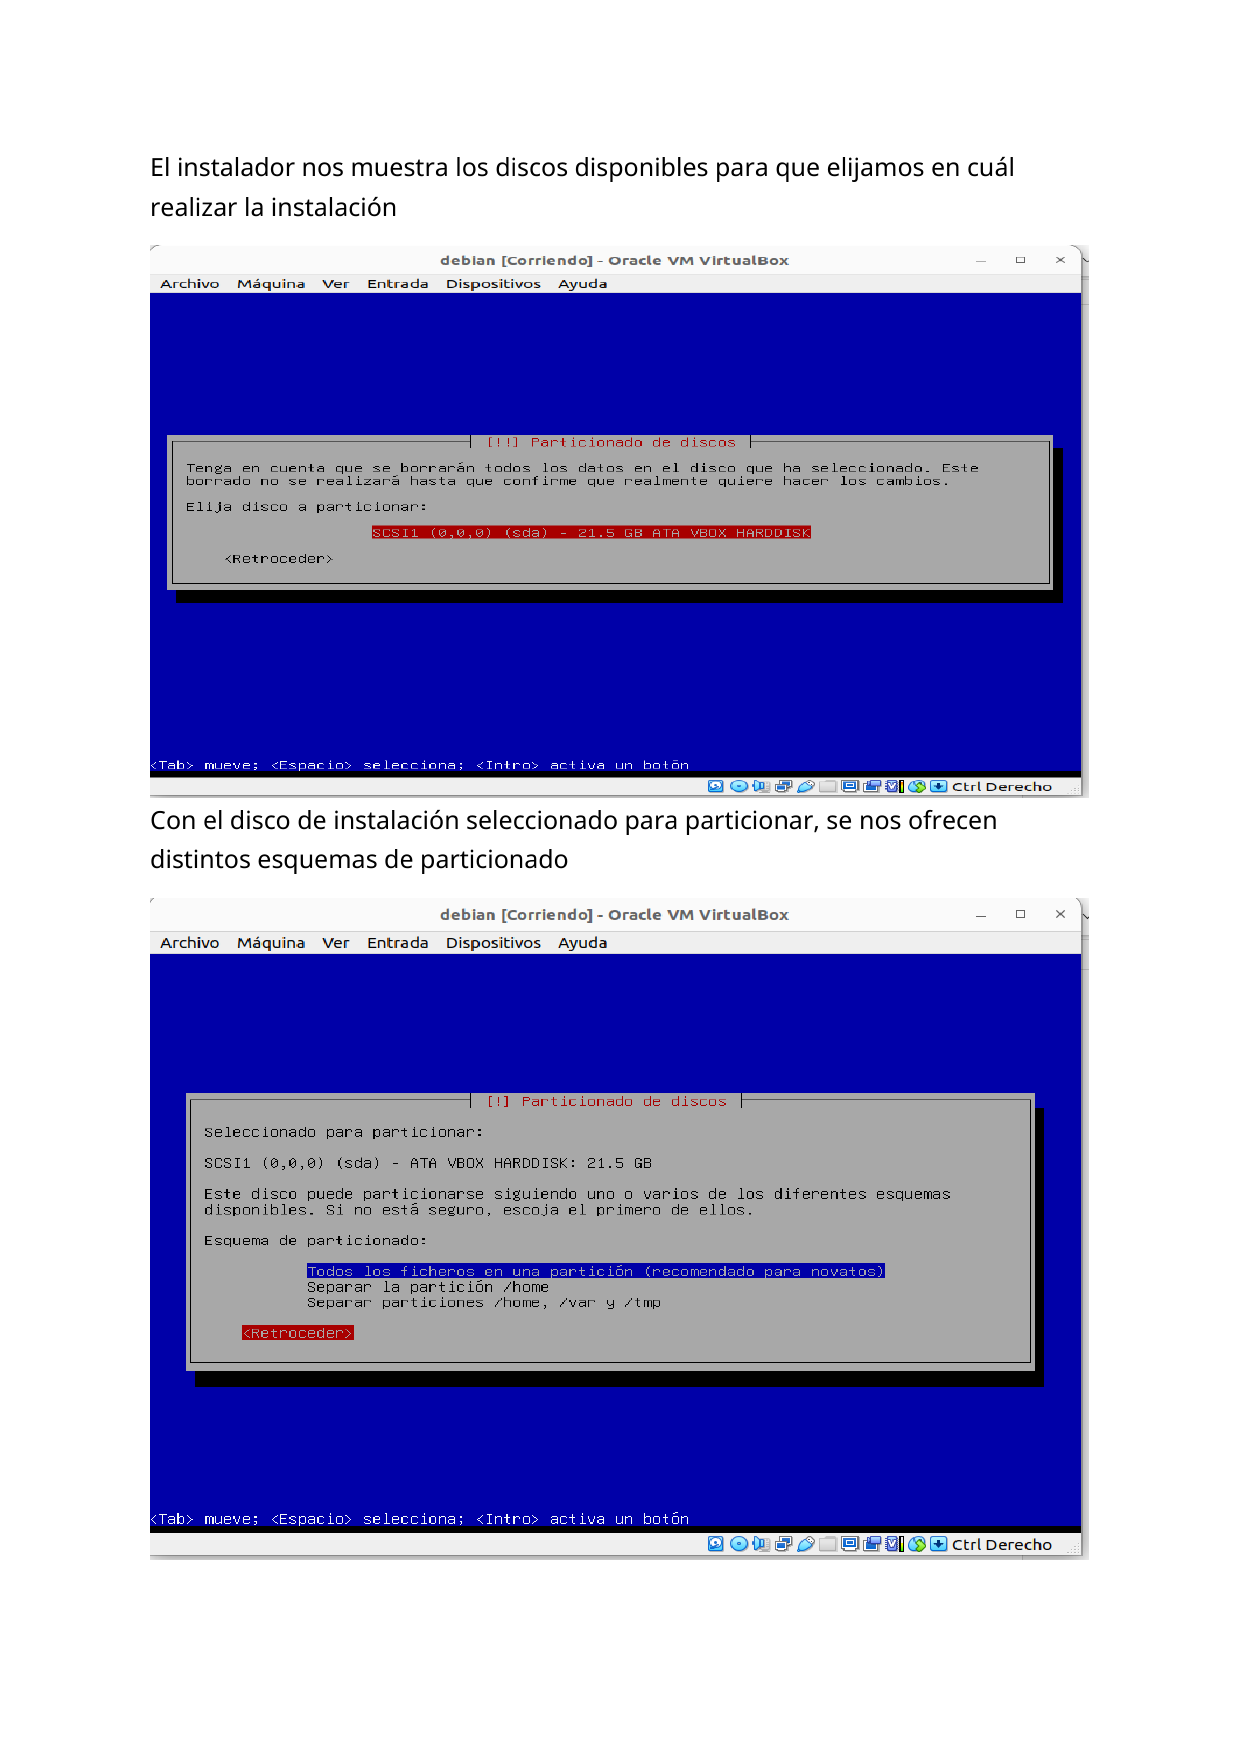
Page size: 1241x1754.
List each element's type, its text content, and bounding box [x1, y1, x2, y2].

text El instalador nos muestra los discos disponibles para que elijamos en cuál realizar la instalación [150, 150, 1090, 223]
picture [150, 245, 1089, 798]
picture [150, 898, 1089, 1560]
